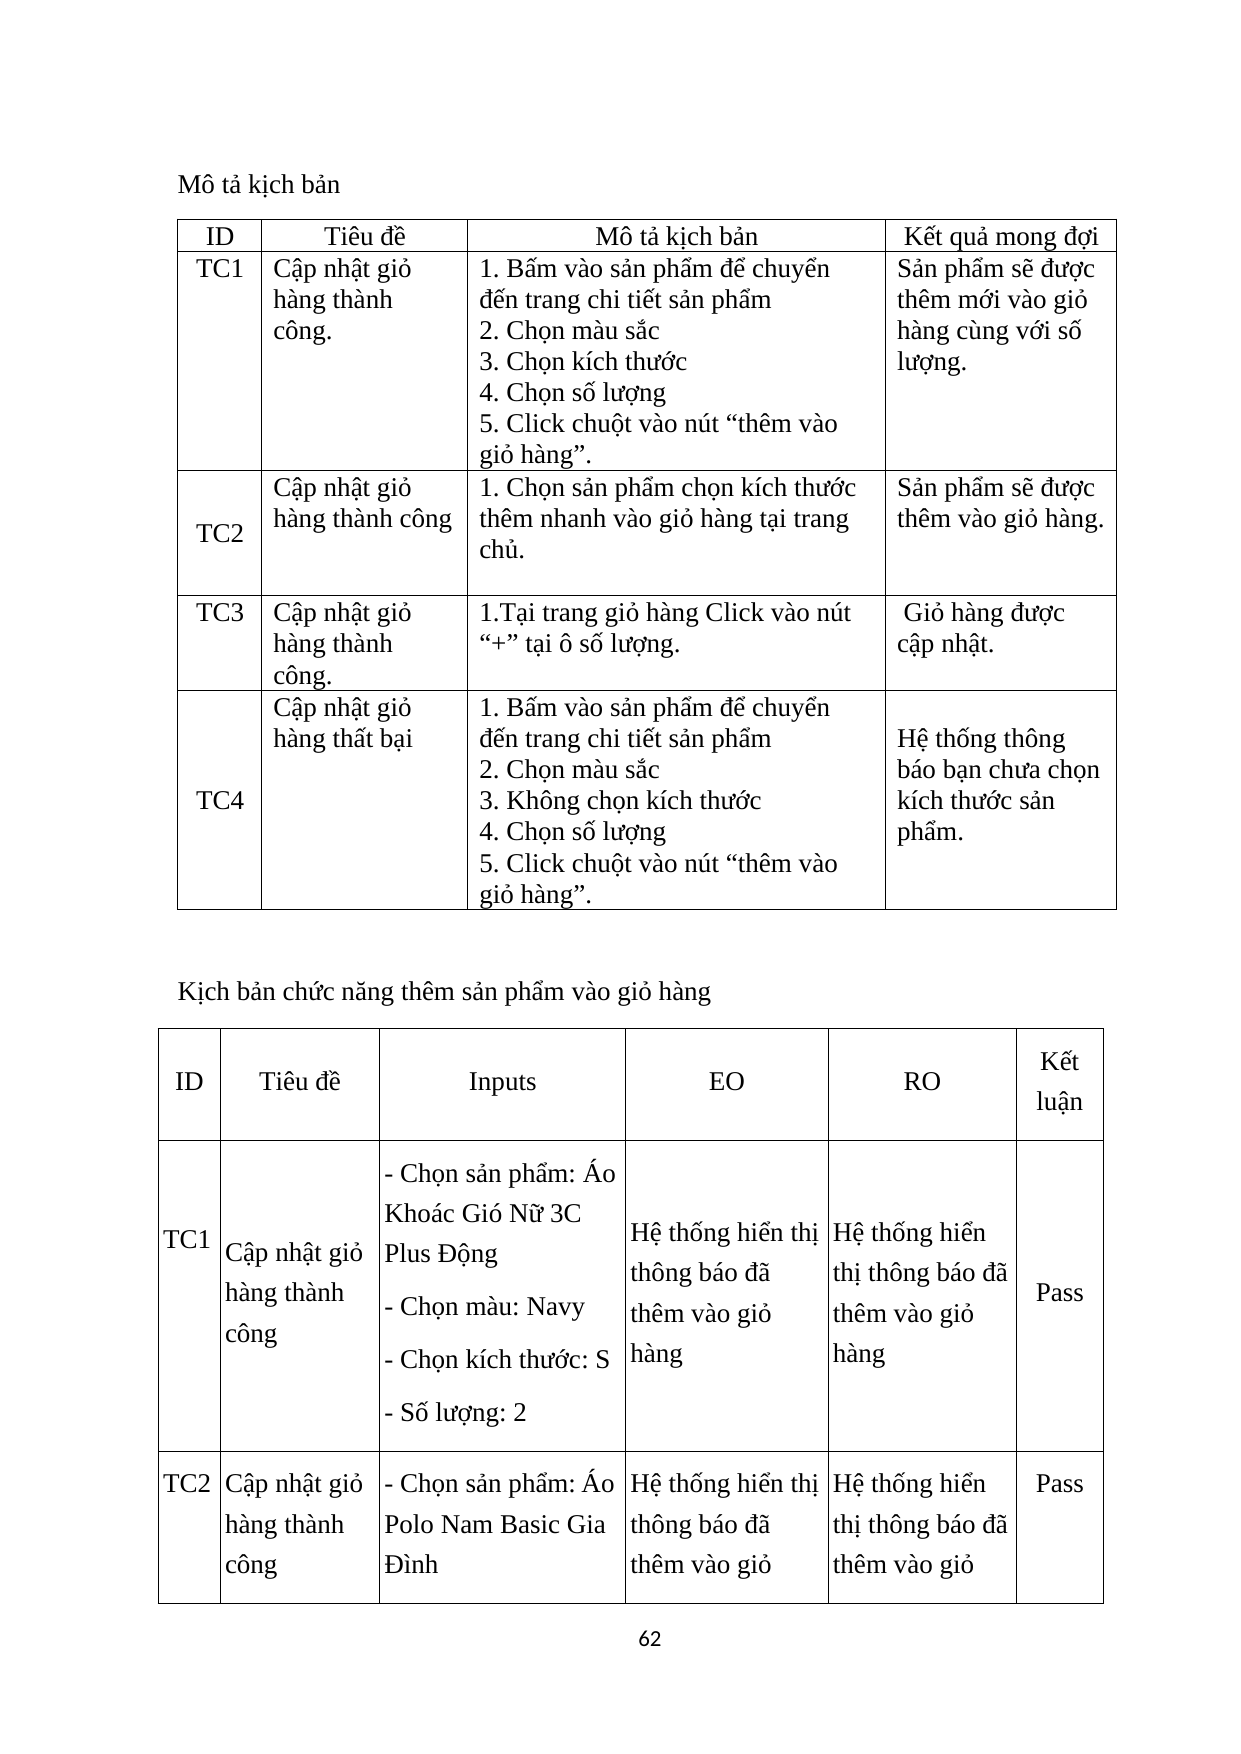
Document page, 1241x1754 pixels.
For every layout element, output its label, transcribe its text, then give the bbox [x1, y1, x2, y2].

table_header EO [626, 1029, 828, 1140]
table_cell Sản phẩm sẽ được thêm vào giỏ hàng. [886, 471, 1116, 595]
table_cell Pass [1017, 1141, 1103, 1451]
table_cell Cập nhật giỏ hàng thành công. [262, 252, 467, 470]
table_header Mô tả kịch bản [468, 220, 885, 251]
table_cell Cập nhật giỏ hàng thành công [262, 471, 467, 595]
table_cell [221, 1452, 379, 1603]
table_cell 1. Bấm vào sản phẩm để chuyển đến trang chi tiết sản phẩm 2. Chọn màu sắc 3. Chọn kích thước 4. Chọn số lượng 5. Click chuột vào nút “thêm vào giỏ hàng”. [468, 252, 885, 470]
text Mô tả kịch bản [177, 168, 1122, 199]
table_cell - Chọn sản phẩm: Áo Khoác Gió Nữ 3C Plus Động - Chọn màu: Navy - Chọn kích thước: S - Số lượng: 2 [380, 1141, 625, 1451]
table_cell Cập nhật giỏ hàng thành công. [262, 596, 467, 690]
table_cell TC2 [178, 471, 261, 595]
table_cell Sản phẩm sẽ được thêm mới vào giỏ hàng cùng với số lượng. [886, 252, 1116, 470]
table_header Inputs [380, 1029, 625, 1140]
table_cell 1.Tại trang giỏ hàng Click vào nút “+” tại ô số lượng. [468, 596, 885, 690]
table_header Tiêu đề [262, 220, 467, 251]
table_cell 1. Chọn sản phẩm chọn kích thước thêm nhanh vào giỏ hàng tại trang chủ. [468, 471, 885, 595]
table_cell TC1 [178, 252, 261, 470]
table_cell TC1 [159, 1141, 220, 1451]
table_cell Hệ thống hiển thị thông báo đã thêm vào giỏ hàng [626, 1141, 828, 1451]
table_cell TC3 [178, 596, 261, 690]
table_cell TC4 [178, 691, 261, 909]
table_cell Hệ thống hiển thị thông báo đã thêm vào giỏ hàng [829, 1141, 1016, 1451]
table_cell Cập nhật giỏ hàng thất bại [262, 691, 467, 909]
table_cell Pass [1017, 1452, 1103, 1603]
table_cell Cập nhật giỏ hàng thành công [221, 1141, 379, 1451]
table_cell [626, 1452, 828, 1603]
table_cell Giỏ hàng được cập nhật. [886, 596, 1116, 690]
table_header ID [159, 1029, 220, 1140]
table_cell Hệ thống thông báo bạn chưa chọn kích thước sản phẩm. [886, 691, 1116, 909]
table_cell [380, 1452, 625, 1603]
table_cell TC2 [159, 1452, 220, 1603]
text Kịch bản chức năng thêm sản phẩm vào giỏ hàng [177, 975, 1122, 1007]
table_header ID [178, 220, 261, 251]
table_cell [829, 1452, 1016, 1603]
table_header Tiêu đề [221, 1029, 379, 1140]
table_header Kết luận [1017, 1029, 1103, 1140]
table_header Kết quả mong đợi [886, 220, 1116, 251]
table_cell 1. Bấm vào sản phẩm để chuyển đến trang chi tiết sản phẩm 2. Chọn màu sắc 3. Không chọn kích thước 4. Chọn số lượng 5. Click chuột vào nút “thêm vào giỏ hàng”. [468, 691, 885, 909]
table_header RO [829, 1029, 1016, 1140]
